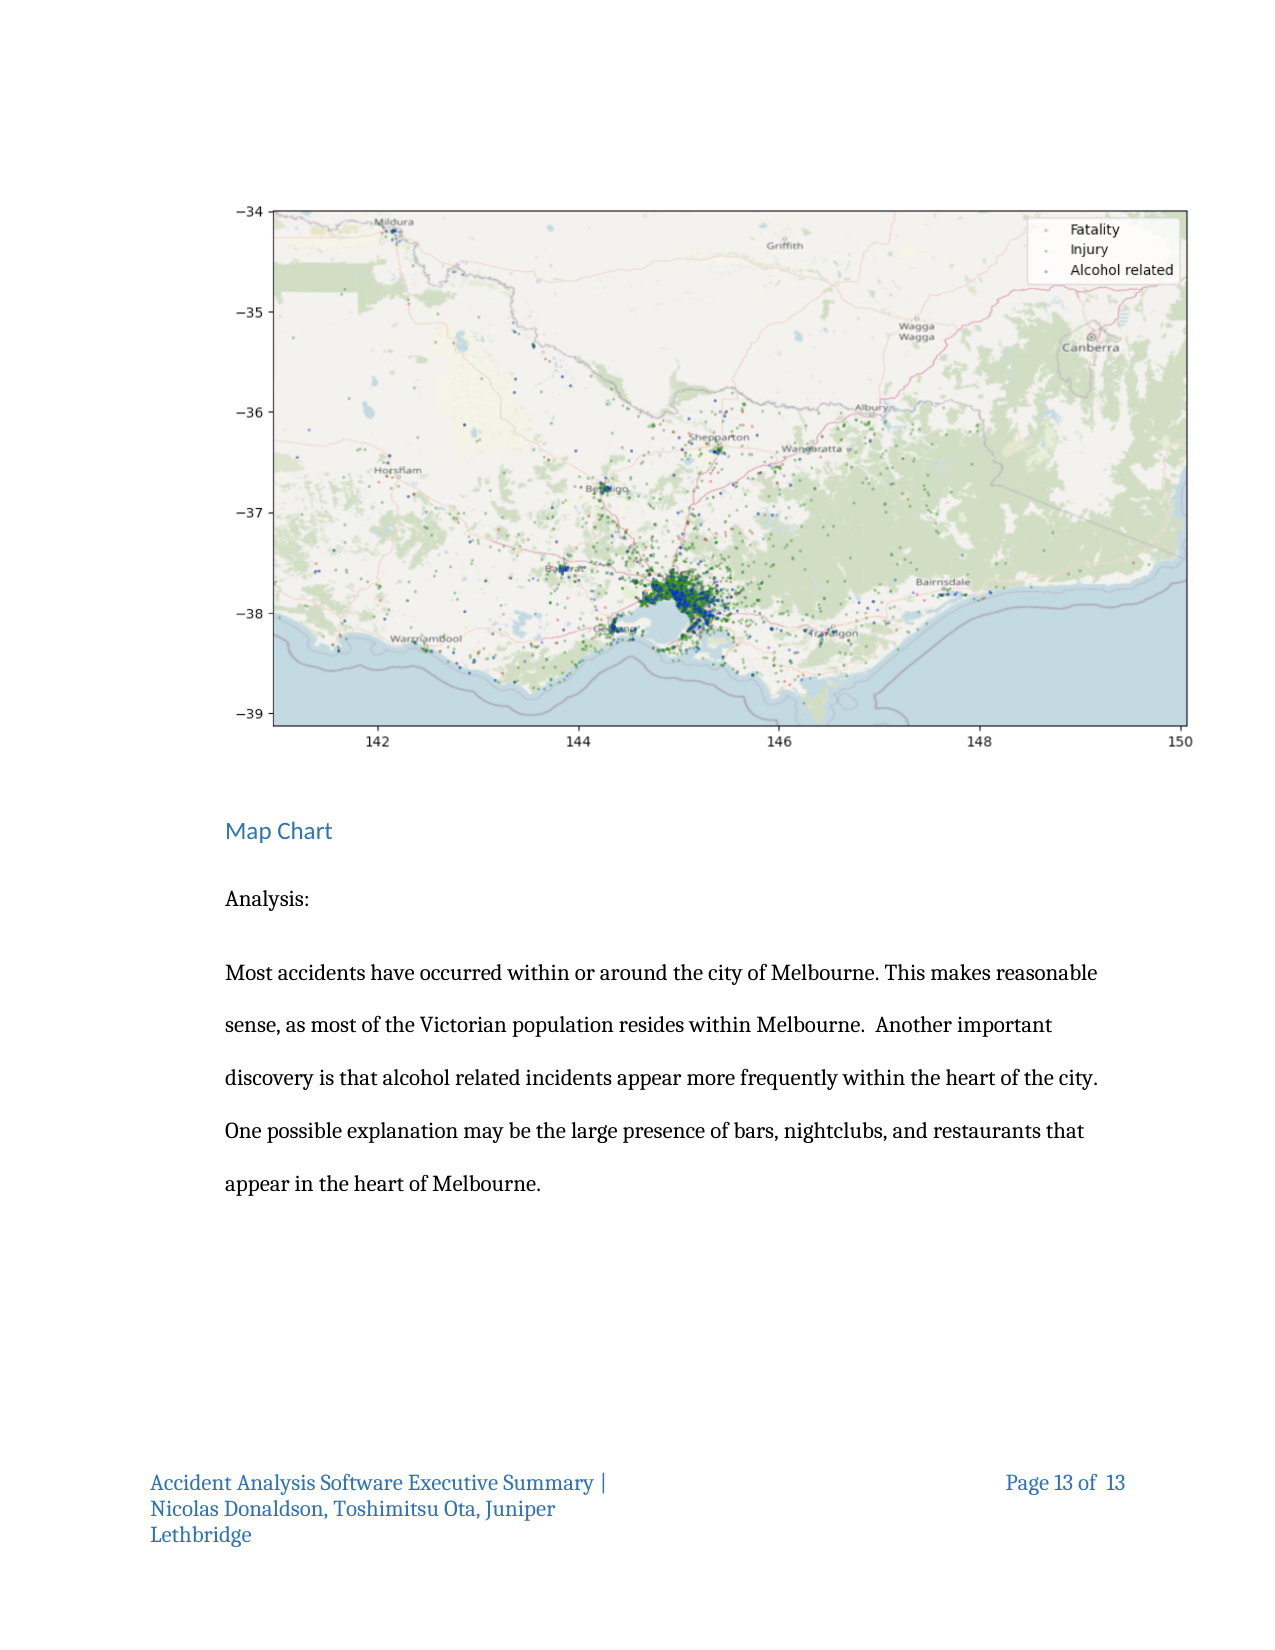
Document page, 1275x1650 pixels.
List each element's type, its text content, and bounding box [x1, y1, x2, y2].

subtitle Map Chart [225, 815, 1125, 846]
text Analysis: [225, 886, 1125, 912]
picture [225, 150, 1200, 768]
text Most accidents have occurred within or around the city of Melbourne. This makes reasonable sense, as most of the Victorian population resides within Melbourne. Another important discovery is that alcohol related incidents appear more frequently within the heart of the city. One possible explanation may be the large presence of bars, nightclubs, and restaurants that appear in the heart of Melbourne. [225, 959, 1125, 1197]
